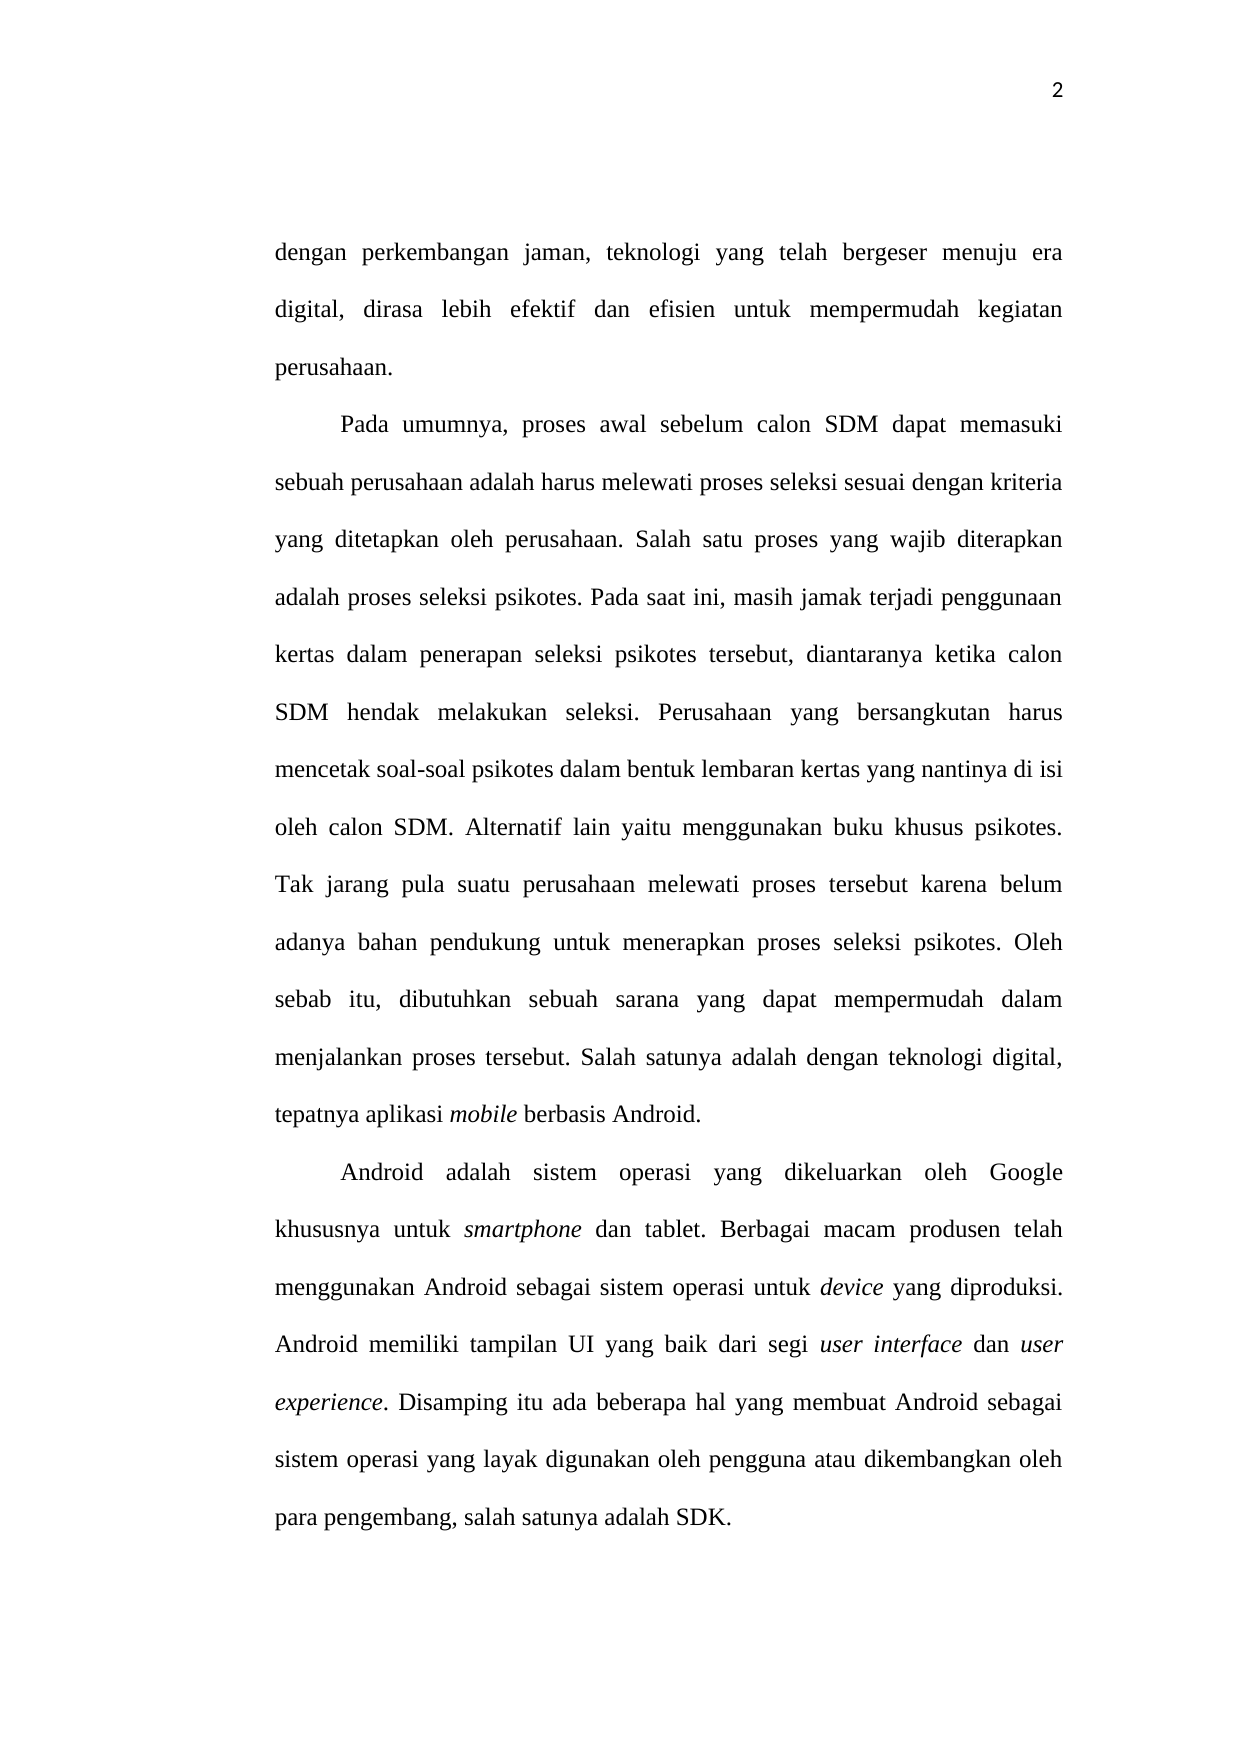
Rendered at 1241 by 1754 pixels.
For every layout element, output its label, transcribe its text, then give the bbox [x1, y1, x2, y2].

list Pada umumnya, proses awal sebelum calon SDM dapat memasuki sebuah perusahaan adalah harus melewati proses seleksi sesuai dengan kriteria yang ditetapkan oleh perusahaan. Salah satu proses yang wajib diterapkan adalah proses seleksi psikotes. Pada saat ini, masih jamak terjadi penggunaan kertas dalam penerapan seleksi psikotes tersebut, diantaranya ketika calon SDM hendak melakukan seleksi. Perusahaan yang bersangkutan harus mencetak soal-soal psikotes dalam bentuk lembaran kertas yang nantinya di isi oleh calon SDM. Alternatif lain yaitu menggunakan buku khusus psikotes. Tak jarang pula suatu perusahaan melewati proses tersebut karena belum adanya bahan pendukung untuk menerapkan proses seleksi psikotes. Oleh sebab itu, dibutuhkan sebuah sarana yang dapat mempermudah dalam menjalankan proses tersebut. Salah satunya adalah dengan teknologi digital, tepatnya aplikasi mobile berbasis Android. [274, 409, 1063, 1128]
list Android adalah sistem operasi yang dikeluarkan oleh Google khususnya untuk smartphone dan tablet. Berbagai macam produsen telah menggunakan Android sebagai sistem operasi untuk device yang diproduksi. Android memiliki tampilan UI yang baik dari segi user interface dan user experience. Disamping itu ada beberapa hal yang membuat Android sebagai sistem operasi yang layak digunakan oleh pengguna atau dikembangkan oleh para pengembang, salah satunya adalah SDK. [274, 1157, 1063, 1531]
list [274, 237, 1063, 381]
